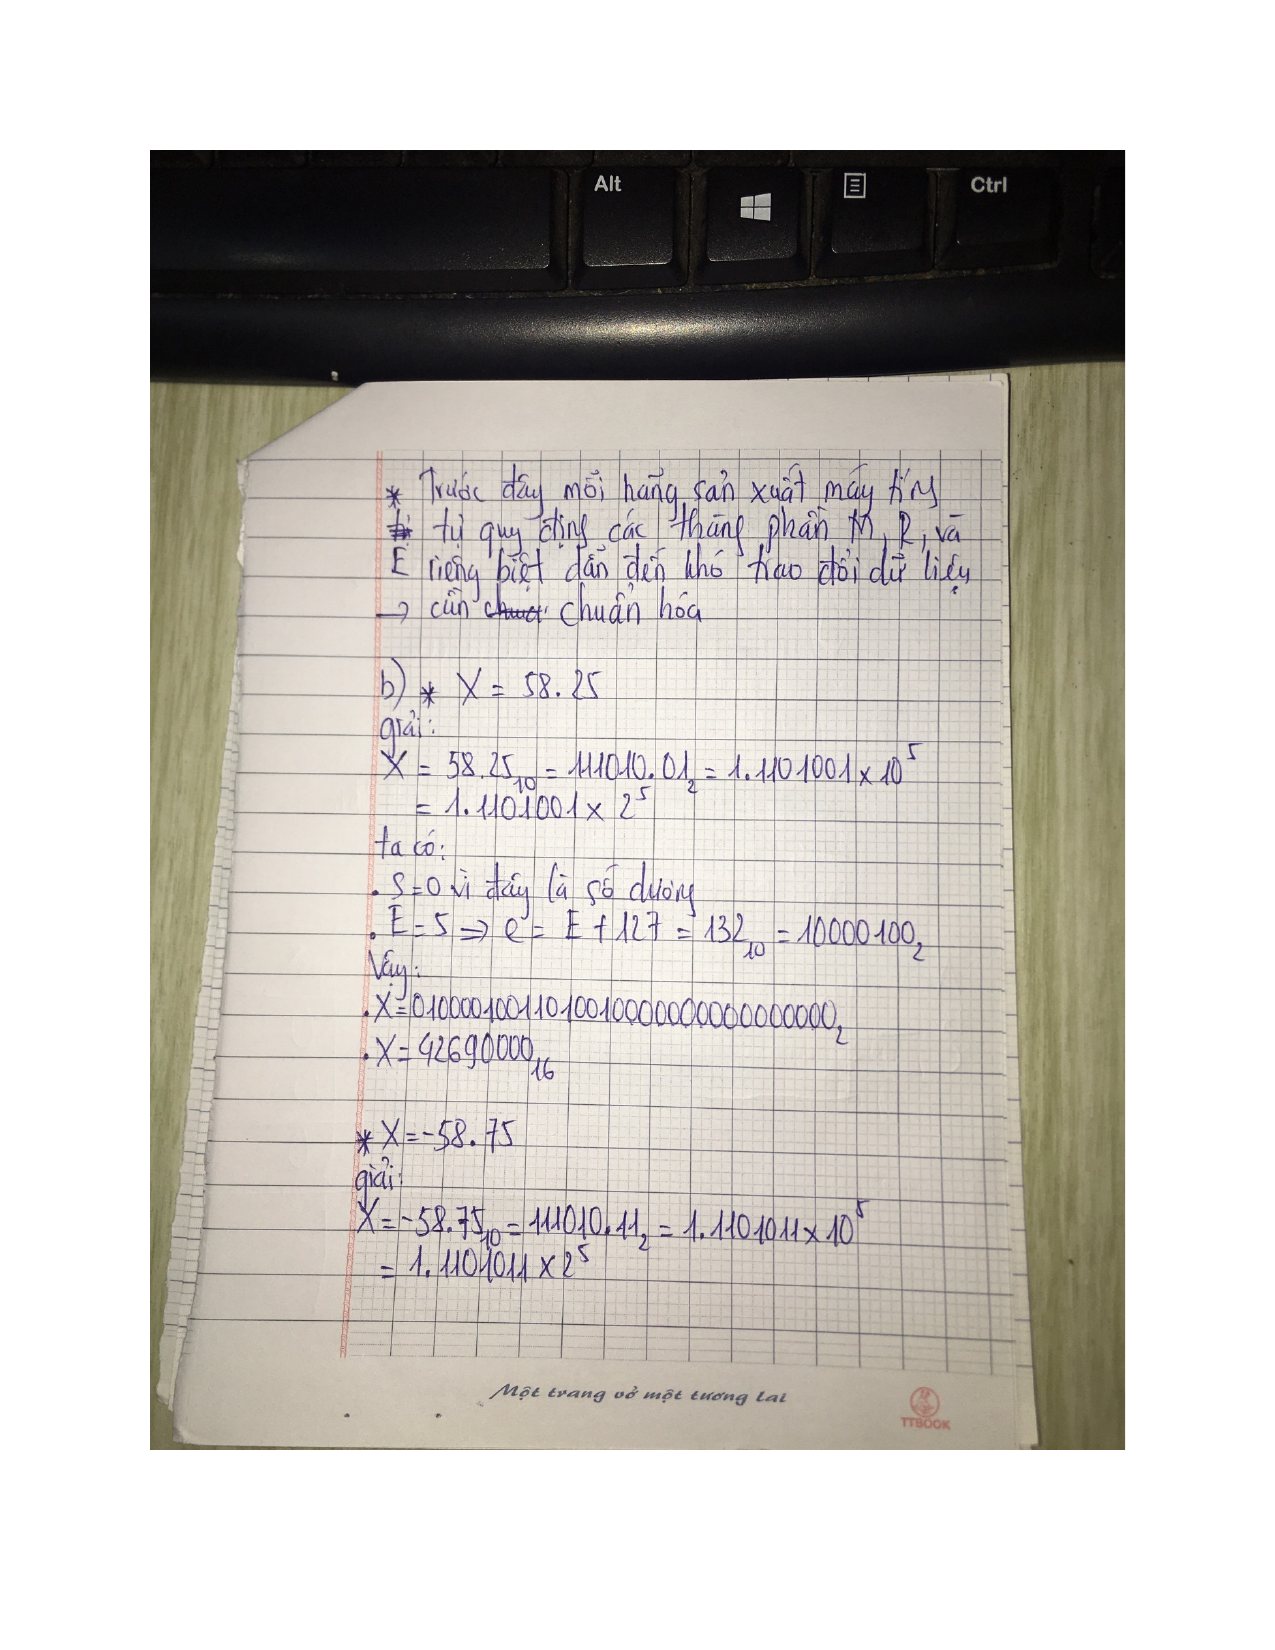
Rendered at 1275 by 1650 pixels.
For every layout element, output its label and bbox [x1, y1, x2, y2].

picture [150, 150, 1125, 1450]
